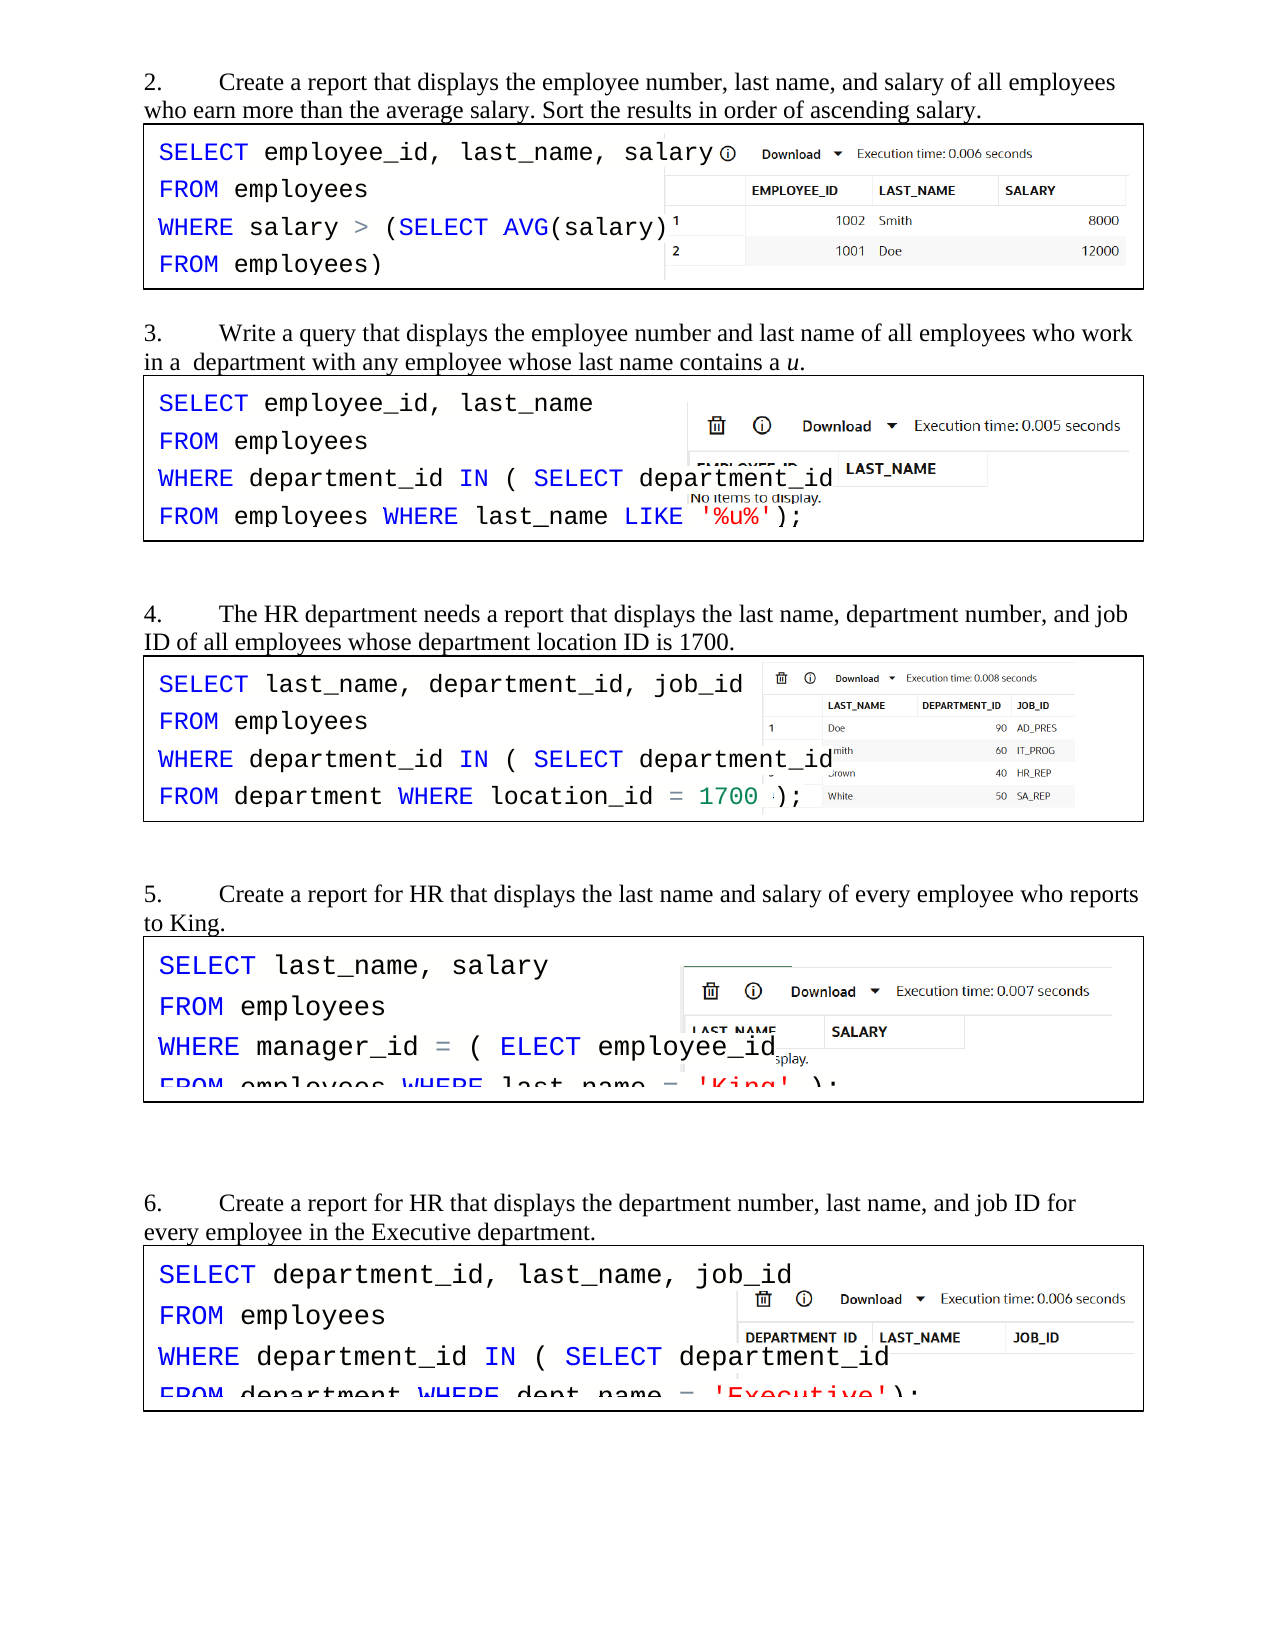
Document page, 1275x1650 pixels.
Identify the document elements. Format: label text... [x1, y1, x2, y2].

picture [664, 133, 1129, 280]
picture [736, 1277, 1134, 1379]
list Create a report for HR that displays the department number, last name, and job ID for [143, 1188, 1144, 1217]
list Write a query that displays the employee number and last name of all employees who work in a department with any employee whose last name contains a u. [143, 318, 1144, 375]
list Create a report that displays the employee number, last name, and salary of all employees who earn more than the average salary. Sort the results in order of ascending salary. [143, 67, 1144, 123]
picture [680, 966, 1112, 1072]
picture [762, 662, 1075, 815]
list The HR department needs a report that displays the last name, department number, and job ID of all employees whose department location ID is 1700. [143, 599, 1144, 655]
text every employee in the Executive department. [143, 1217, 1144, 1245]
list Create a report for HR that displays the last name and salary of every employee who reports to King. [143, 879, 1144, 936]
picture [687, 402, 1129, 514]
